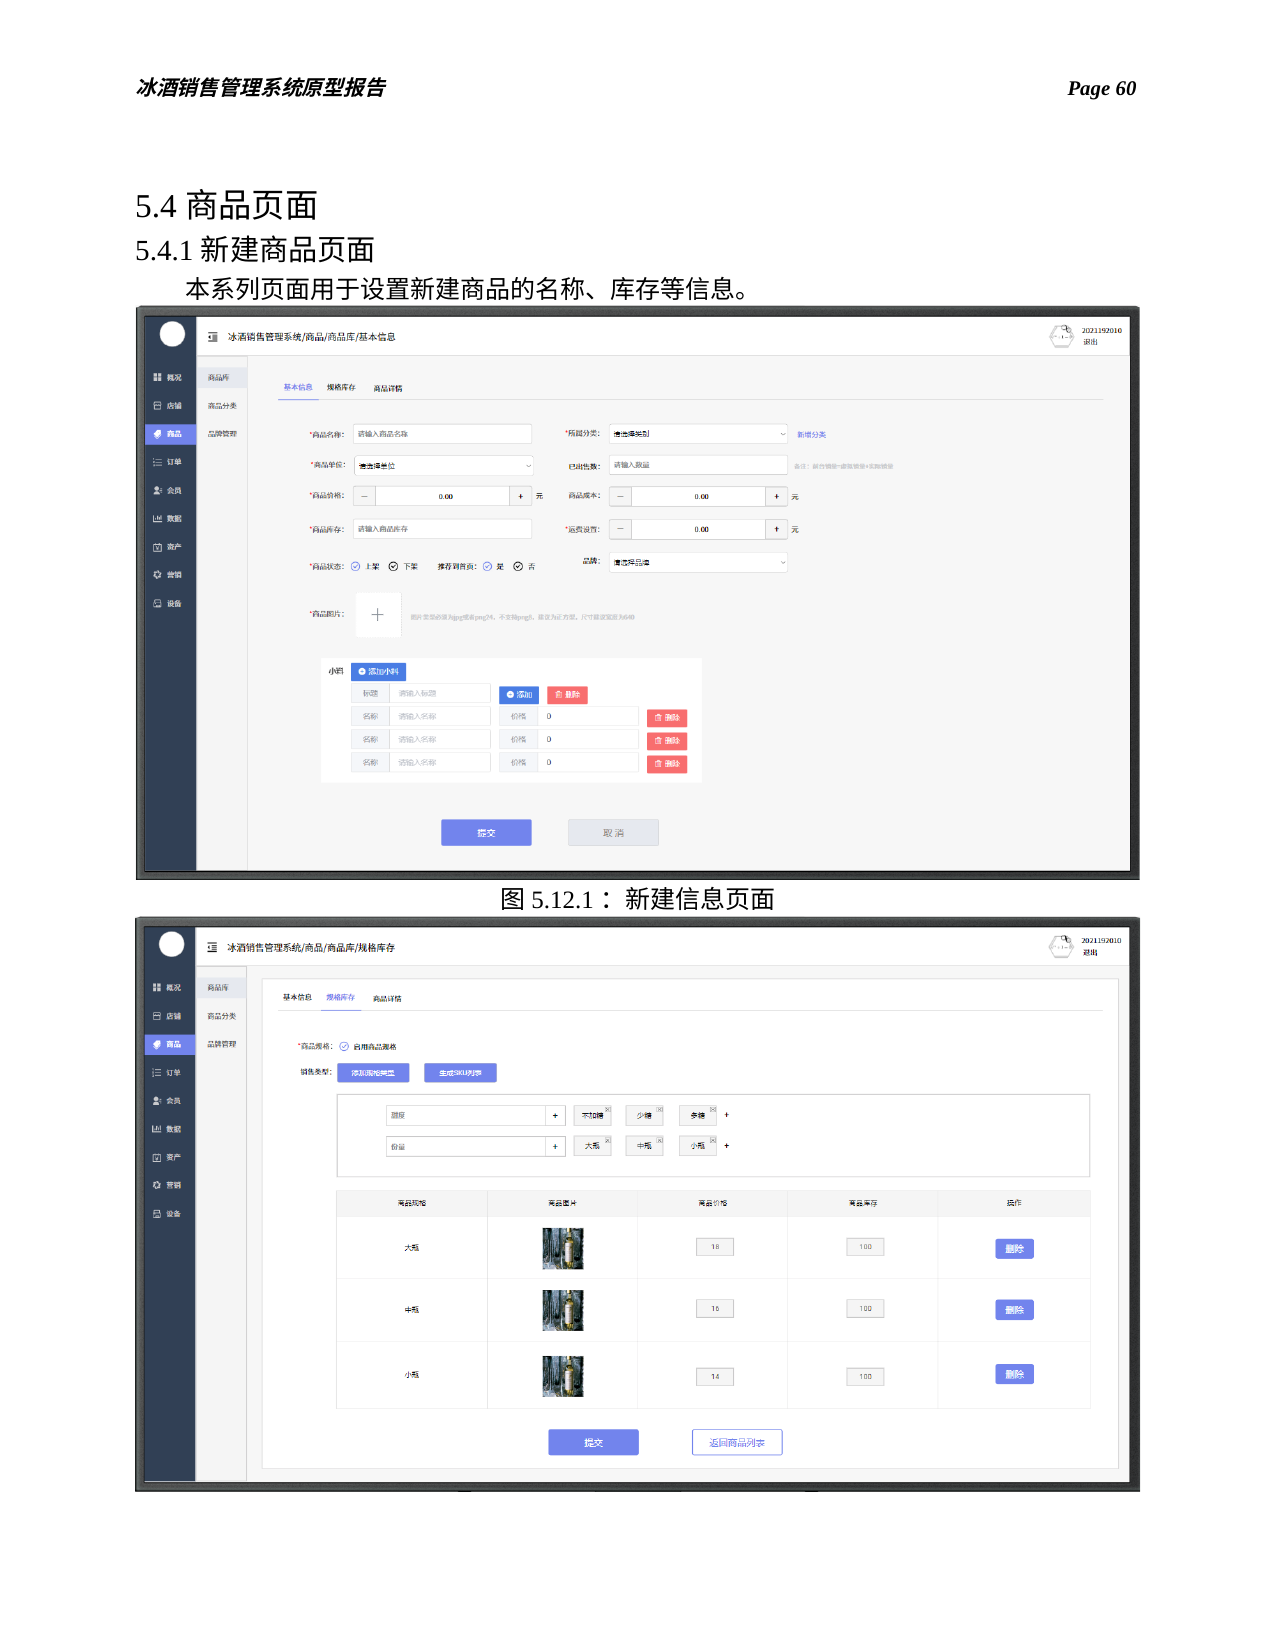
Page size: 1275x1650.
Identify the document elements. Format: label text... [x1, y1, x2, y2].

picture [135, 916, 1141, 1492]
text 本系列页面用于设置新建商品的名称、库存等信息。 [135, 269, 1140, 305]
text 5.4.1 新建商品页面 [135, 227, 1140, 269]
picture [135, 305, 1140, 880]
text 图 5.12.1 ：新建信息页面 [135, 880, 1140, 916]
text 5.4 商品页面 [135, 179, 1140, 227]
